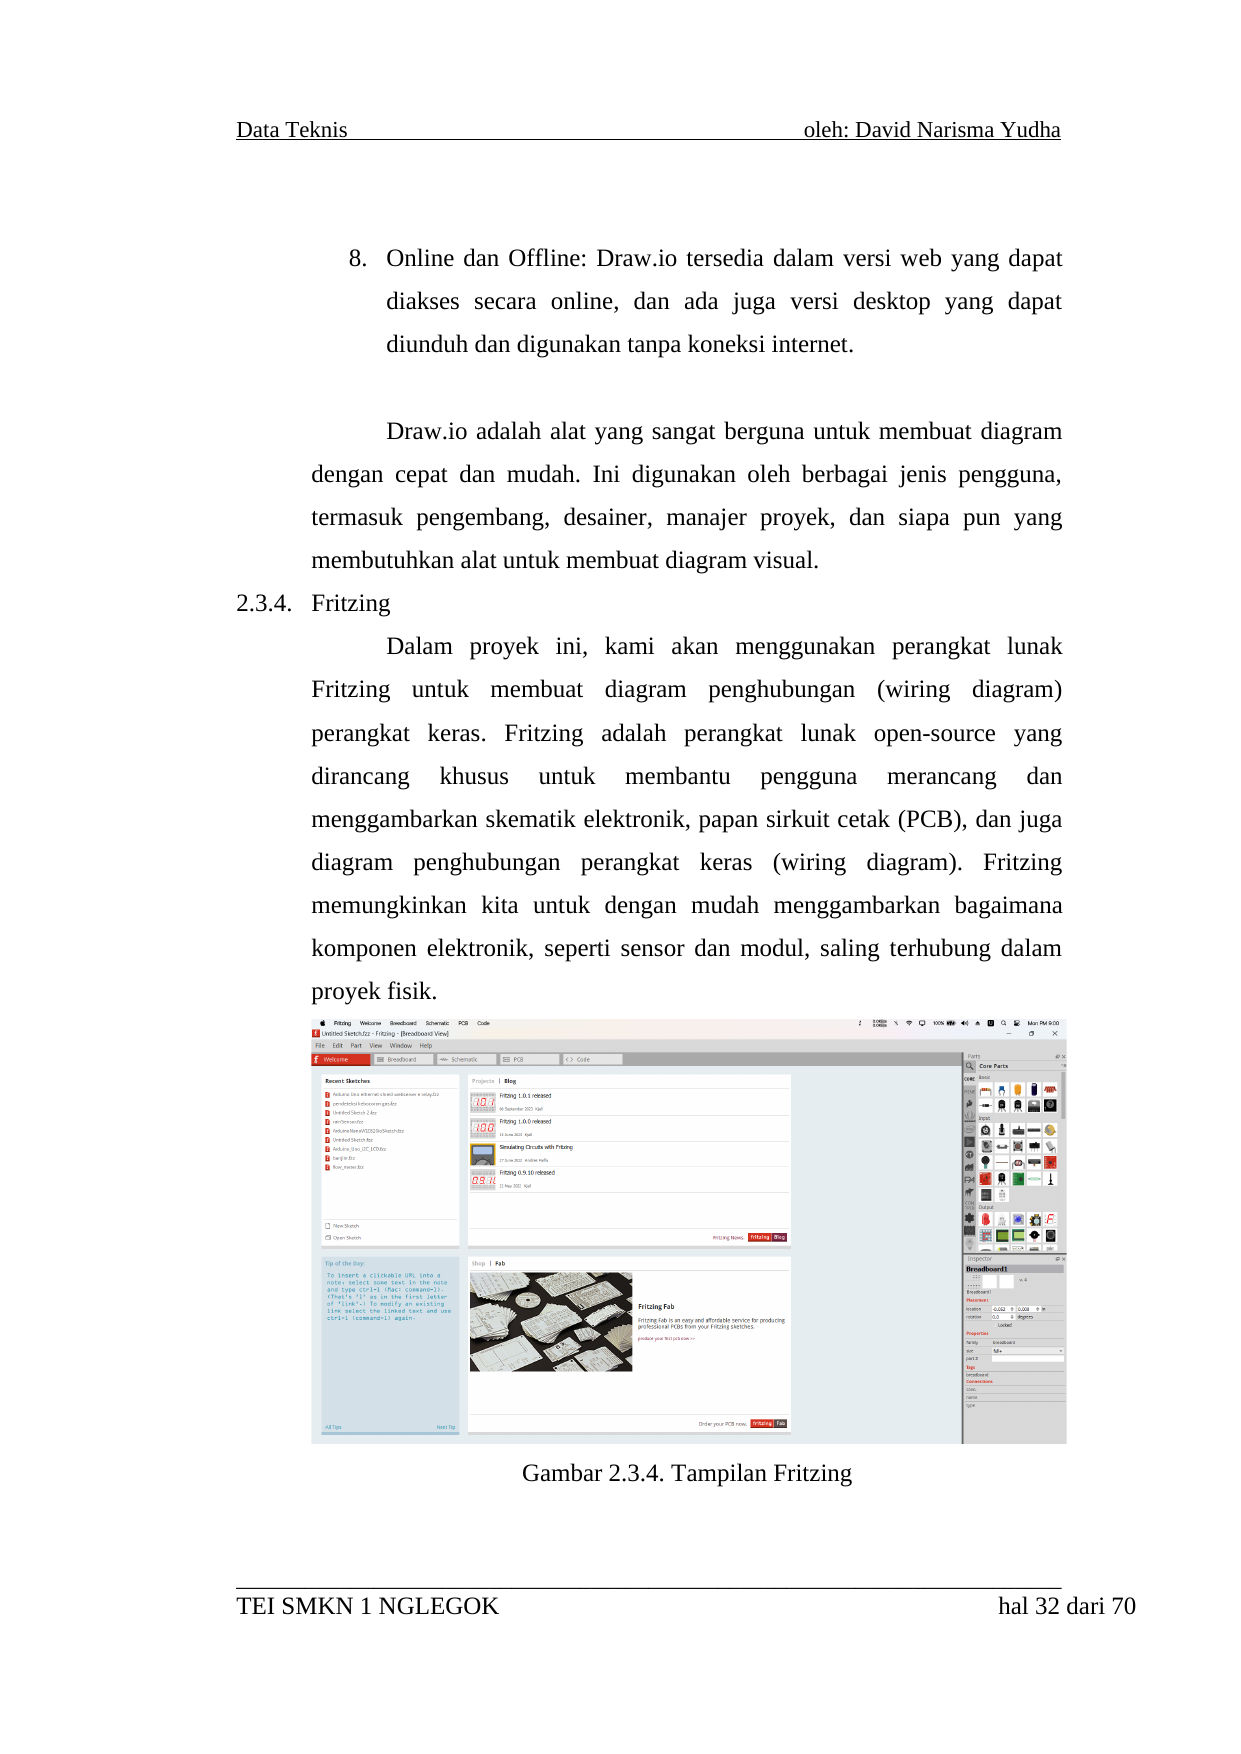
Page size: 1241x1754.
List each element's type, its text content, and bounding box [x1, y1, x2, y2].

text Gambar 2.3.4. Tampilan Fritzing [236, 1458, 1063, 1487]
list Dalam proyek ini, kami akan menggunakan perangkat lunak Fritzing untuk membuat diagram penghubungan (wiring diagram) perangkat keras. Fritzing adalah perangkat lunak open-source yang dirancang khusus untuk membantu pengguna merancang dan menggambarkan skematik elektronik, papan sirkuit cetak (PCB), dan juga diagram penghubungan perangkat keras (wiring diagram). Fritzing memungkinkan kita untuk dengan mudah menggambarkan bagaimana komponen elektronik, seperti sensor dan modul, saling terhubung dalam proyek fisik. [311, 631, 1063, 1005]
list Draw.io adalah alat yang sangat berguna untuk membuat diagram dengan cepat dan mudah. Ini digunakan oleh berbagai jenis pengguna, termasuk pengembang, desainer, manajer proyek, dan siapa pun yang membutuhkan alat untuk membuat diagram visual. [311, 416, 1063, 574]
list Fritzing [236, 588, 1063, 617]
list Online dan Offline: Draw.io tersedia dalam versi web yang dapat diakses secara online, dan ada juga versi desktop yang dapat diunduh dan digunakan tanpa koneksi internet. [349, 243, 1063, 358]
picture [311, 1019, 1067, 1444]
